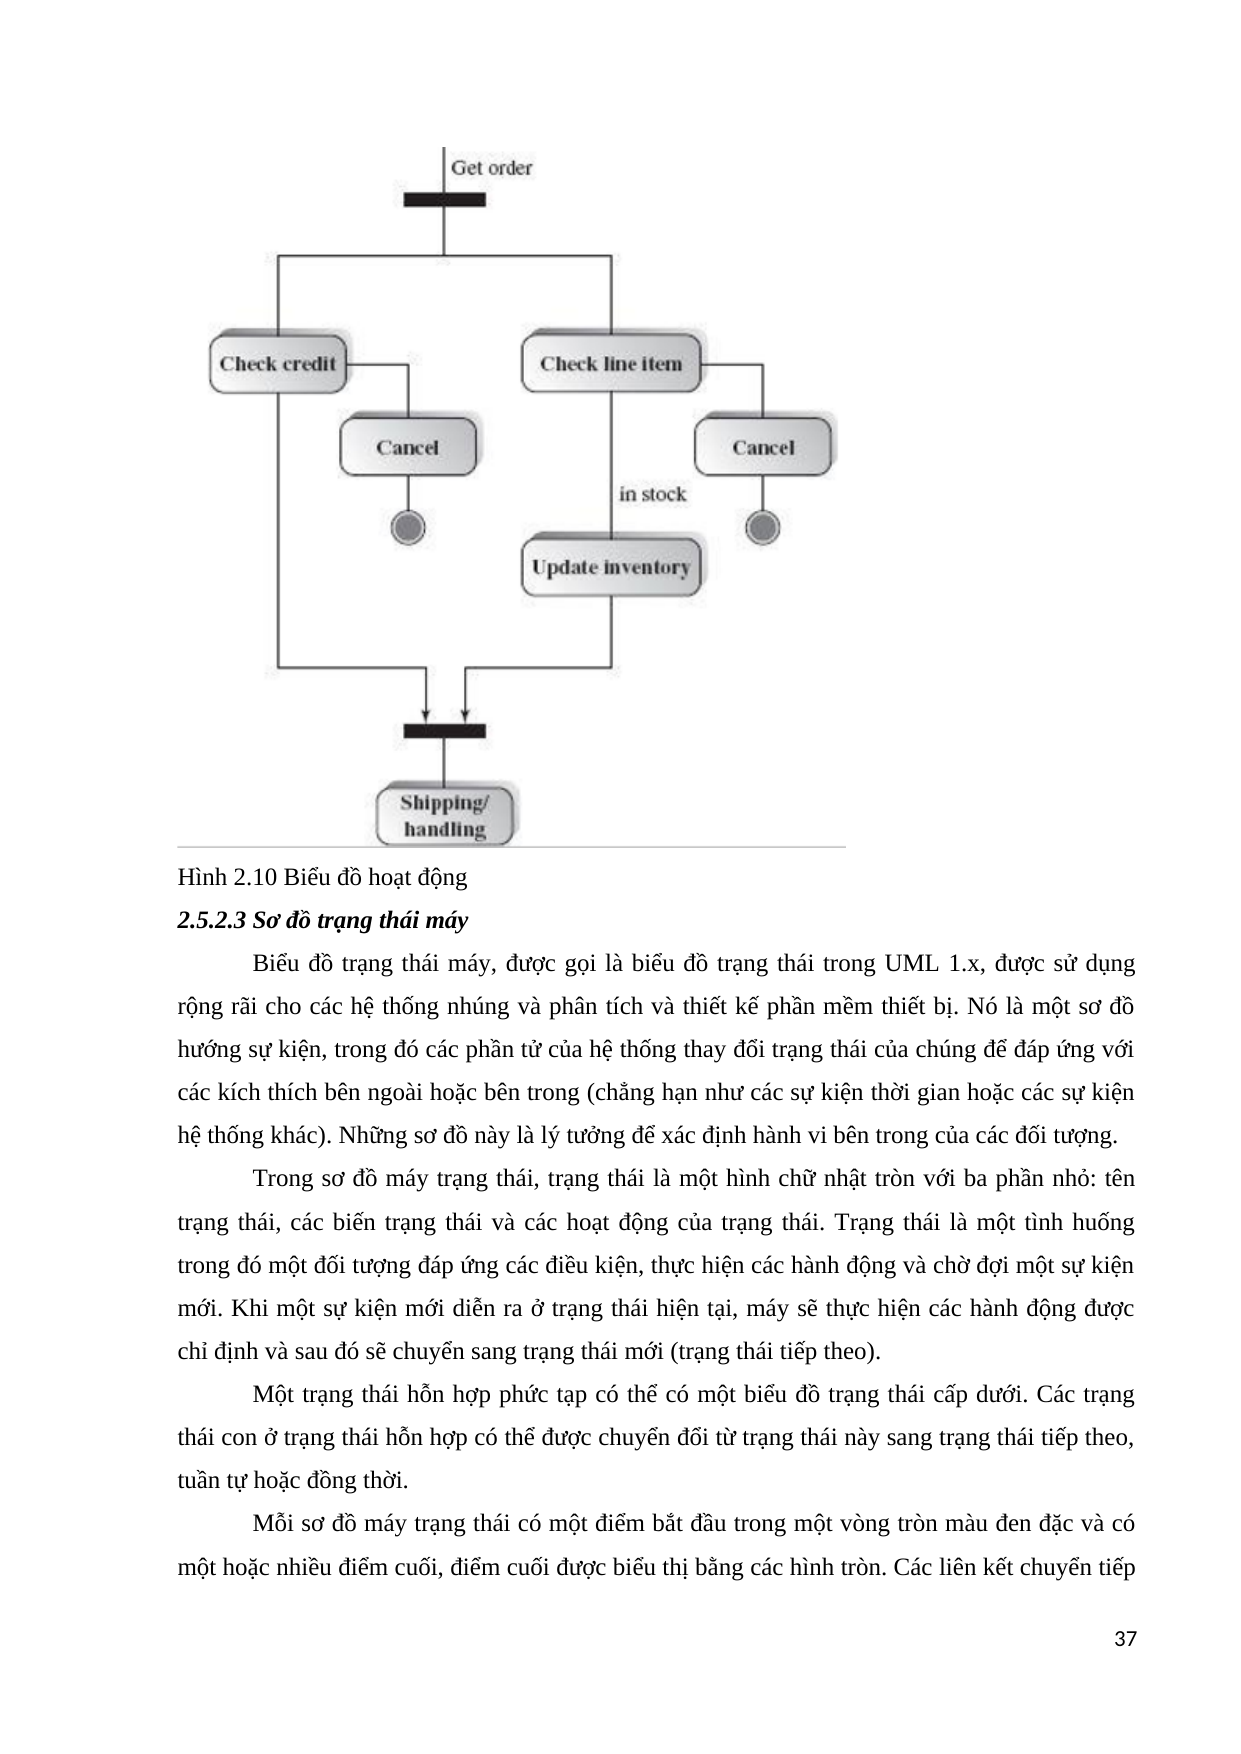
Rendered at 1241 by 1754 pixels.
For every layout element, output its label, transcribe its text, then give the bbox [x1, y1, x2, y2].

text Hình 2.10 Biểu đồ hoạt động [177, 862, 1137, 890]
text Biểu đồ trạng thái máy, được gọi là biểu đồ trạng thái trong UML 1.x, được sử dụng rộng rãi cho các hệ thống nhúng và phân tích và thiết kế phần mềm thiết bị. Nó là một sơ đồ hướng sự kiện, trong đó các phần tử của hệ thống thay đổi trạng thái của chúng để đáp ứng với các kích thích bên ngoài hoặc bên trong (chẳng hạn như các sự kiện thời gian hoặc các sự kiện hệ thống khác). Những sơ đồ này là lý tưởng để xác định hành vi bên trong của các đối tượng. [177, 948, 1137, 1149]
text 2.5.2.3 Sơ đồ trạng thái máy [177, 905, 1137, 933]
text Trong sơ đồ máy trạng thái, trạng thái là một hình chữ nhật tròn với ba phần nhỏ: tên trạng thái, các biến trạng thái và các hoạt động của trạng thái. Trạng thái là một tình huống trong đó một đối tượng đáp ứng các điều kiện, thực hiện các hành động và chờ đợi một sự kiện mới. Khi một sự kiện mới diễn ra ở trạng thái hiện tại, máy sẽ thực hiện các hành động được chỉ định và sau đó sẽ chuyển sang trạng thái mới (trạng thái tiếp theo). [177, 1163, 1137, 1365]
picture [177, 147, 846, 848]
text Một trạng thái hỗn hợp phức tạp có thể có một biểu đồ trạng thái cấp dưới. Các trạng thái con ở trạng thái hỗn hợp có thể được chuyển đổi từ trạng thái này sang trạng thái tiếp theo, tuần tự hoặc đồng thời. [177, 1379, 1137, 1494]
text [177, 1508, 1137, 1580]
